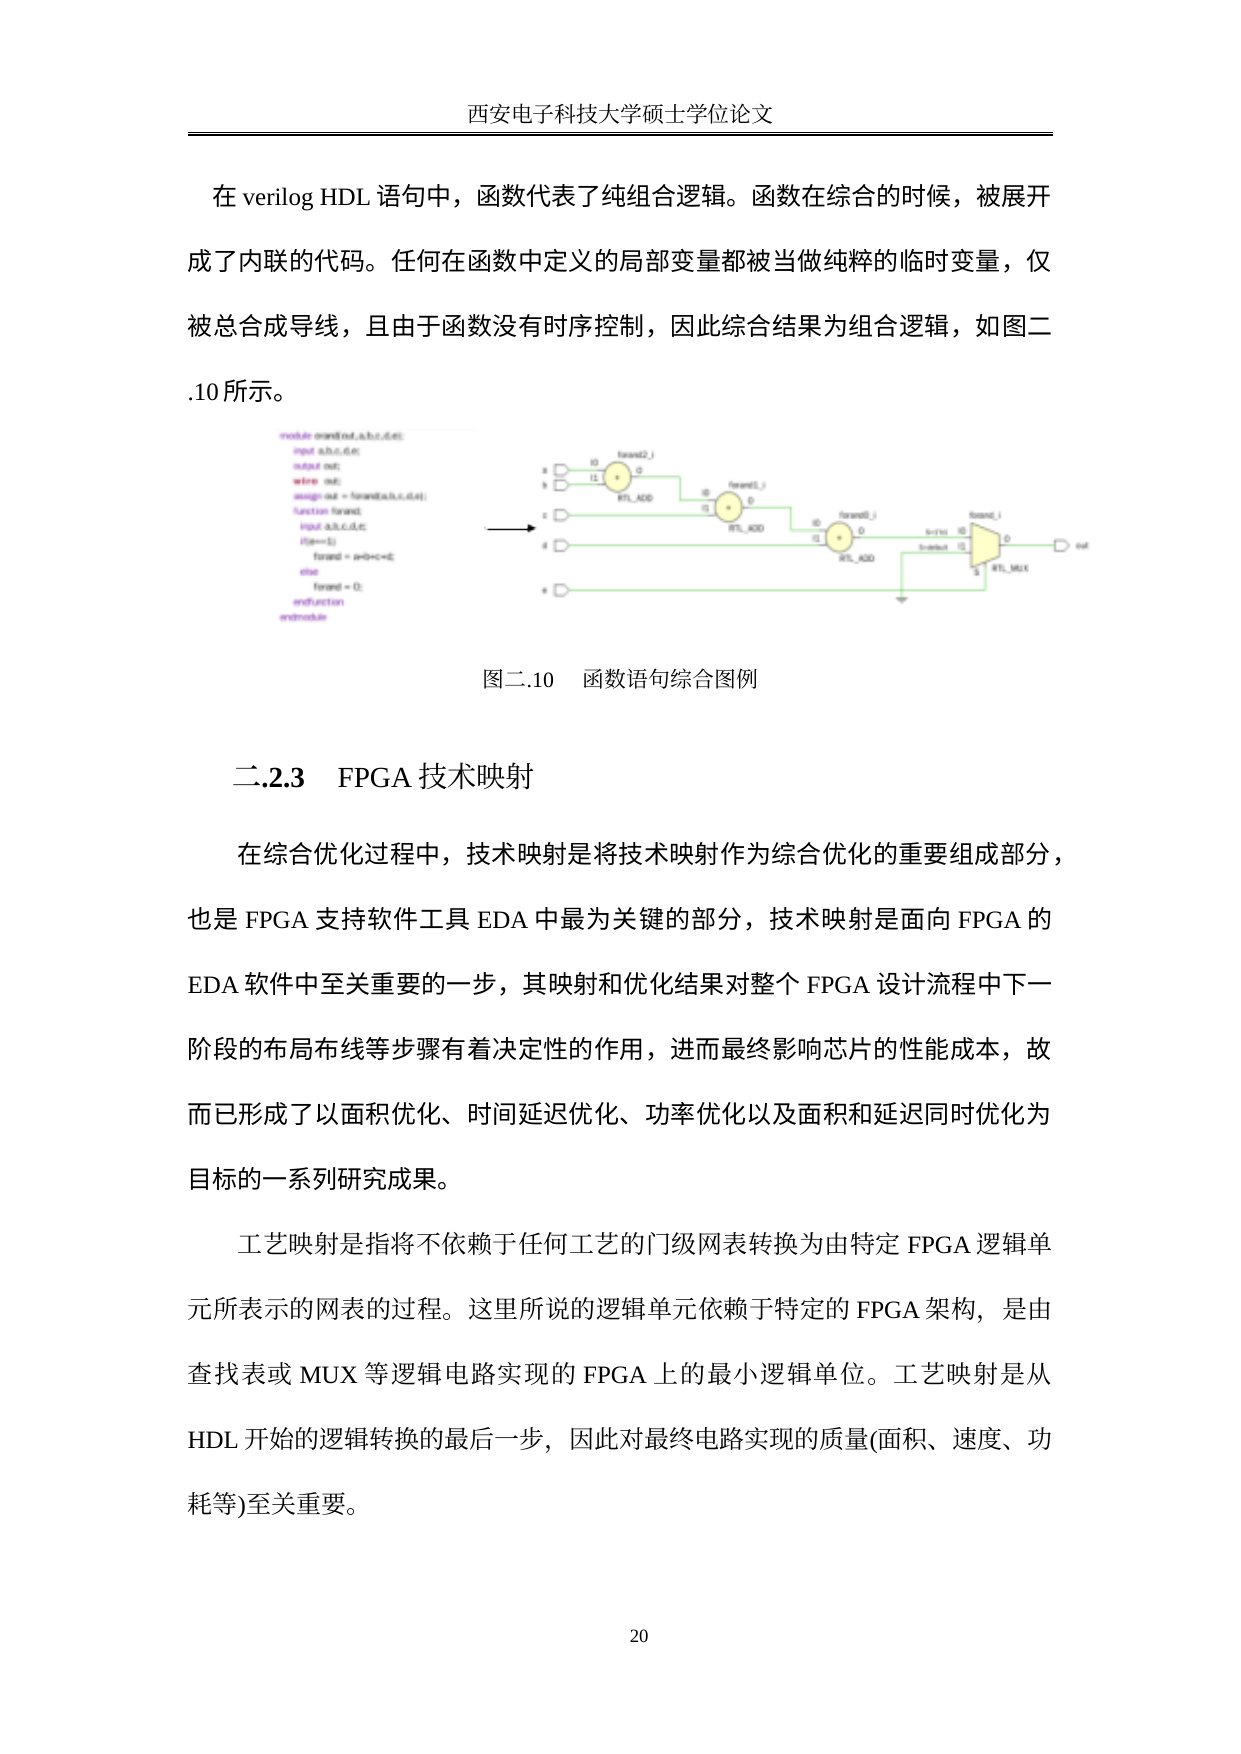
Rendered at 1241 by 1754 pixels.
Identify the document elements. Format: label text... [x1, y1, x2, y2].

text 在综合优化过程中，技术映射是将技术映射作为综合优化的重要组成部分，也是FPGA支持软件工具EDA中最为关键的部分，技术映射是面向FPGA的EDA软件中至关重要的一步，其映射和优化结果对整个FPGA设计流程中下一阶段的布局布线等步骤有着决定性的作用，进而最终影响芯片的性能成本，故而已形成了以面积优化、时间延迟优化、功率优化以及面积和延迟同时优化为目标的一系列研究成果。 [187, 820, 1053, 1210]
text 函数语句综合图例 [187, 662, 1053, 694]
text 在verilog HDL语句中，函数代表了纯组合逻辑。函数在综合的时候，被展开成了内联的代码。任何在函数中定义的局部变量都被当做纯粹的临时变量，仅被总合成导线，且由于函数没有时序控制，因此综合结果为组合逻辑，如图2.15所示。 [187, 162, 1053, 422]
text 工艺映射是指将不依赖于任何工艺的门级网表转换为由特定FPGA逻辑单元所表示的网表的过程。这里所说的逻辑单元依赖于特定的FPGA架构，是由查找表或MUX等逻辑电路实现的FPGA上的最小逻辑单位。工艺映射是从HDL开始的逻辑转换的最后一步，因此对最终电路实现的质量(面积、速度、功耗等)至关重要。 [187, 1210, 1053, 1535]
subtitle FPGA技术映射 [232, 743, 1053, 808]
